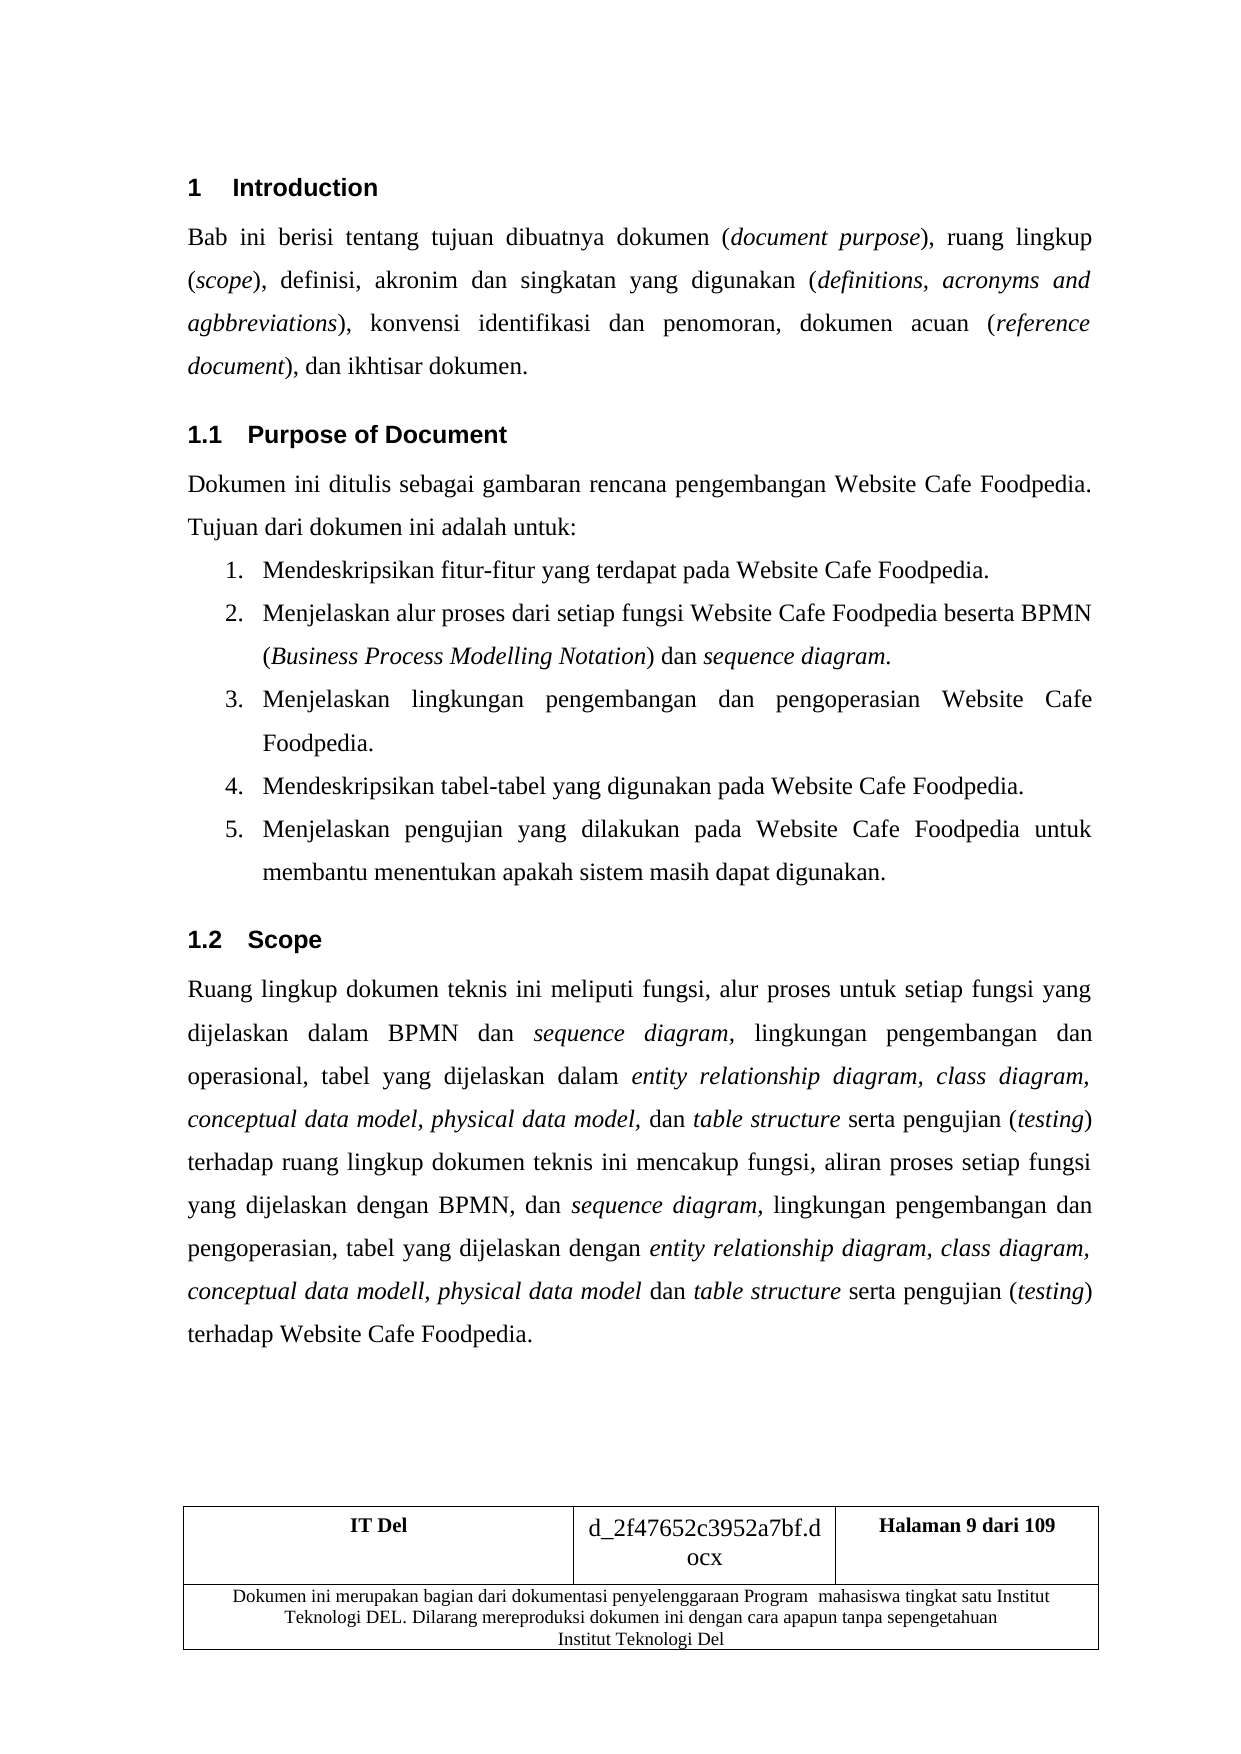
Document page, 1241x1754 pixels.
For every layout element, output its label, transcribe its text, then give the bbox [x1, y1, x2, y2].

text Ruang lingkup dokumen teknis ini meliputi fungsi, alur proses untuk setiap fungsi yang dijelaskan dalam BPMN dan sequence diagram, lingkungan pengembangan dan operasional, tabel yang dijelaskan dalam entity relationship diagram, class diagram, conceptual data model, physical data model, dan table structure serta pengujian (testing) terhadap ruang lingkup dokumen teknis ini mencakup fungsi, aliran proses setiap fungsi yang dijelaskan dengan BPMN, dan sequence diagram, lingkungan pengembangan dan pengoperasian, tabel yang dijelaskan dengan entity relationship diagram, class diagram, conceptual data modell, physical data model dan table structure serta pengujian (testing) terhadap Website Cafe Foodpedia. [187, 974, 1092, 1348]
subtitle Scope [187, 925, 1092, 954]
list Menjelaskan pengujian yang dilakukan pada Website Cafe Foodpedia untuk membantu menentukan apakah sistem masih dapat digunakan. [225, 814, 1092, 886]
text Dokumen ini ditulis sebagai gambaran rencana pengembangan Website Cafe Foodpedia. Tujuan dari dokumen ini adalah untuk: [187, 469, 1092, 541]
subtitle Purpose of Document [187, 419, 1092, 448]
list Mendeskripsikan fitur-fitur yang terdapat pada Website Cafe Foodpedia. [225, 555, 1092, 584]
list Mendeskripsikan tabel-tabel yang digunakan pada Website Cafe Foodpedia. [225, 771, 1092, 799]
subtitle Introduction [187, 173, 1092, 201]
list Menjelaskan lingkungan pengembangan dan pengoperasian Website Cafe Foodpedia. [225, 684, 1092, 756]
list Menjelaskan alur proses dari setiap fungsi Website Cafe Foodpedia beserta BPMN (Business Process Modelling Notation) dan sequence diagram. [225, 598, 1092, 670]
text Bab ini berisi tentang tujuan dibuatnya dokumen (document purpose), ruang lingkup (scope), definisi, akronim dan singkatan yang digunakan (definitions, acronyms and agbbreviations), konvensi identifikasi dan penomoran, dokumen acuan (reference document), dan ikhtisar dokumen. [187, 222, 1092, 380]
